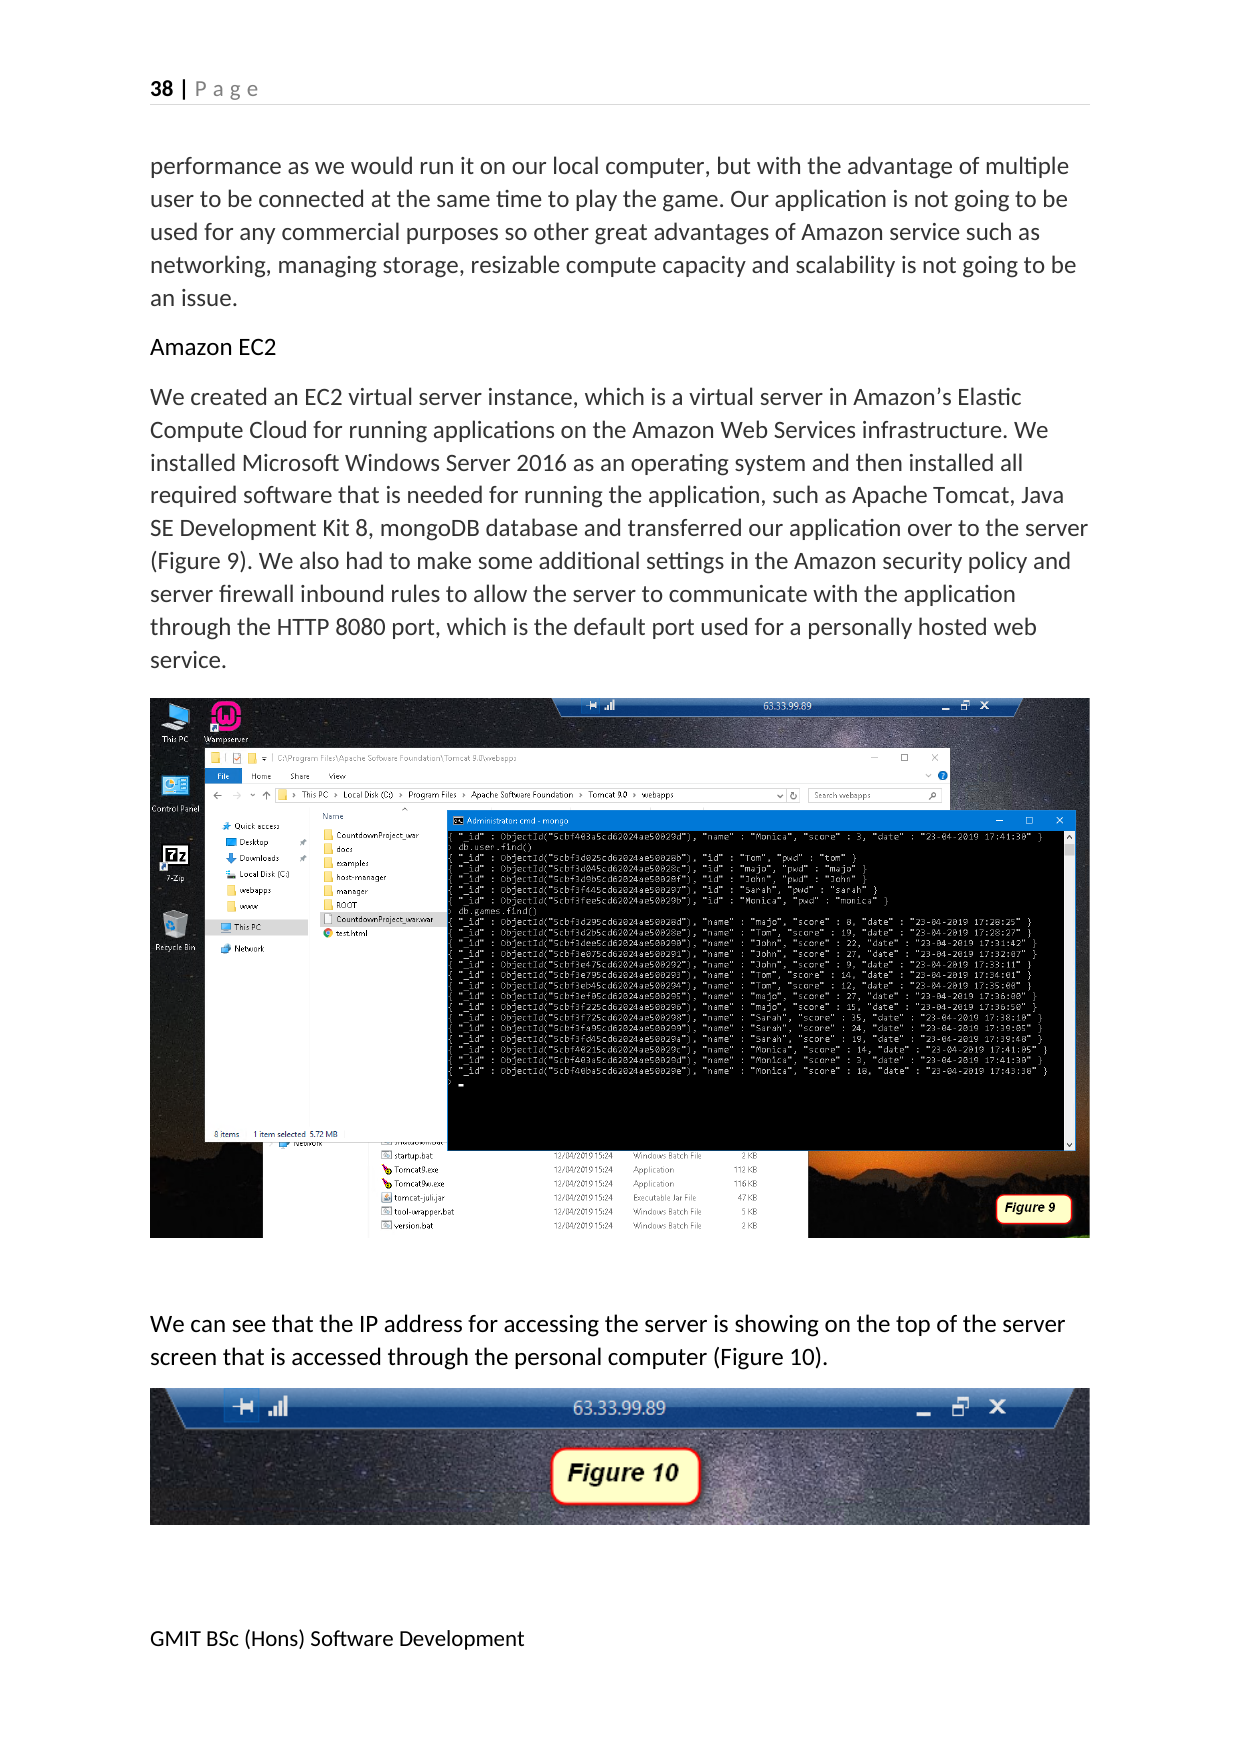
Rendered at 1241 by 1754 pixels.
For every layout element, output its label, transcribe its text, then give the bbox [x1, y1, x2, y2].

text Amazon EC2 [150, 331, 1090, 362]
picture [150, 698, 1090, 1238]
text We created an EC2 virtual server instance, which is a virtual server in Amazon’s Elastic Compute Cloud for running applications on the Amazon Web Services infrastructure. We installed Microsoft Windows Server 2016 as an operating system and then installed all required software that is needed for running the application, such as Apache Tomcat, Java SE Development Kit 8, mongoDB database and transferred our application over to the server (Figure 9). We also had to make some additional settings in the Amazon security policy and server firewall inbound rules to allow the server to communicate with the application through the HTTP 8080 port, which is the default port used for a personally hosted web service. [150, 381, 1090, 675]
picture [150, 1388, 1090, 1525]
text We can see that the IP address for accessing the server is showing on the top of the server screen that is accessed through the personal computer (Figure 10). [150, 1308, 1090, 1372]
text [150, 150, 1090, 312]
